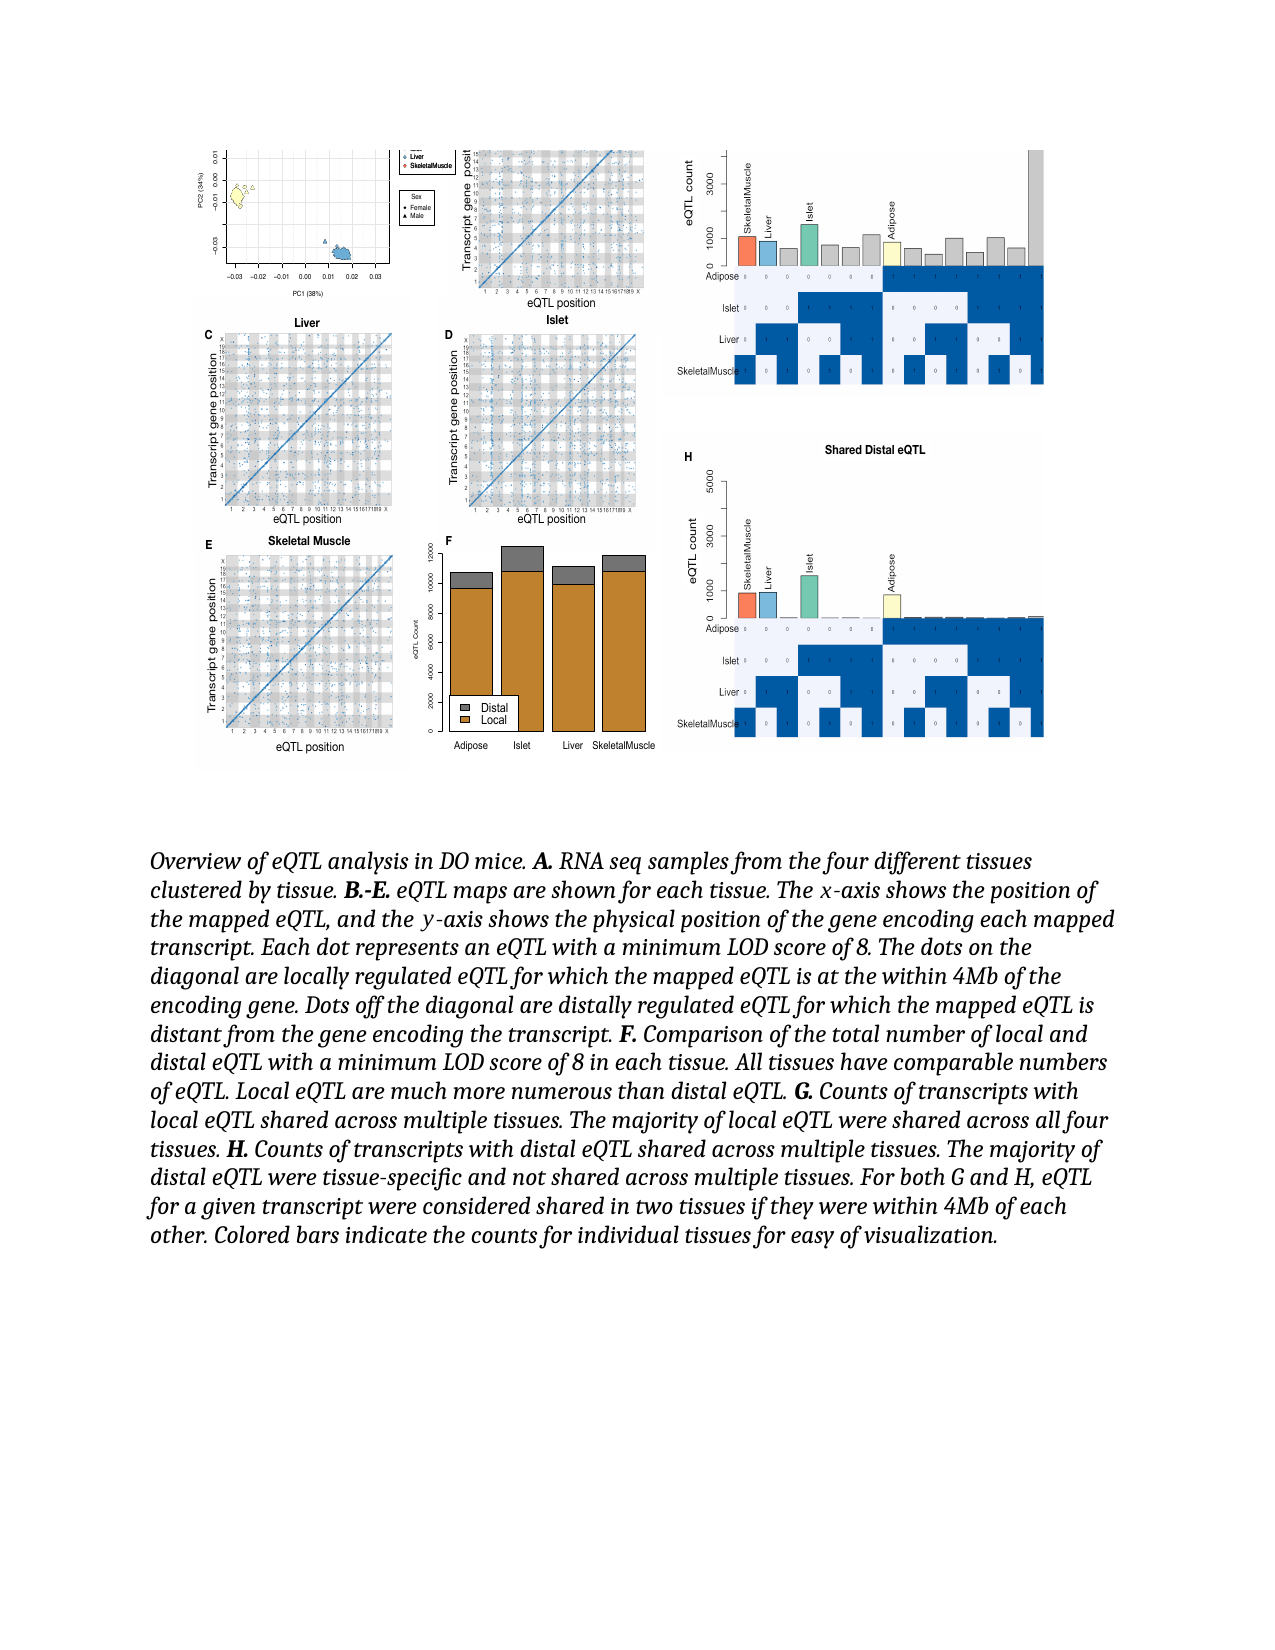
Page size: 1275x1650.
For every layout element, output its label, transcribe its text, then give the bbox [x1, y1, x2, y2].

text Overview of eQTL analysis in DO mice. A. RNA seq samples from the four different tissues clustered by tissue. B.-E. eQTL maps are shown for each tissue. The -axis shows the position of the mapped eQTL, and the -axis shows the physical position of the gene encoding each mapped transcript. Each dot represents an eQTL with a minimum LOD score of 8. The dots on the diagonal are locally regulated eQTL for which the mapped eQTL is at the within 4Mb of the encoding gene. Dots off the diagonal are distally regulated eQTL for which the mapped eQTL is distant from the gene encoding the transcript. F. Comparison of the total number of local and distal eQTL with a minimum LOD score of 8 in each tissue. All tissues have comparable numbers of eQTL. Local eQTL are much more numerous than distal eQTL. G. Counts of transcripts with local eQTL shared across multiple tissues. The majority of local eQTL were shared across all four tissues. H. Counts of transcripts with distal eQTL shared across multiple tissues. The majority of distal eQTL were tissue-specific and not shared across multiple tissues. For both G and H, eQTL for a given transcript were considered shared in two tissues if they were within 4Mb of each other. Colored bars indicate the counts for individual tissues for easy of visualization. [150, 847, 1125, 1249]
